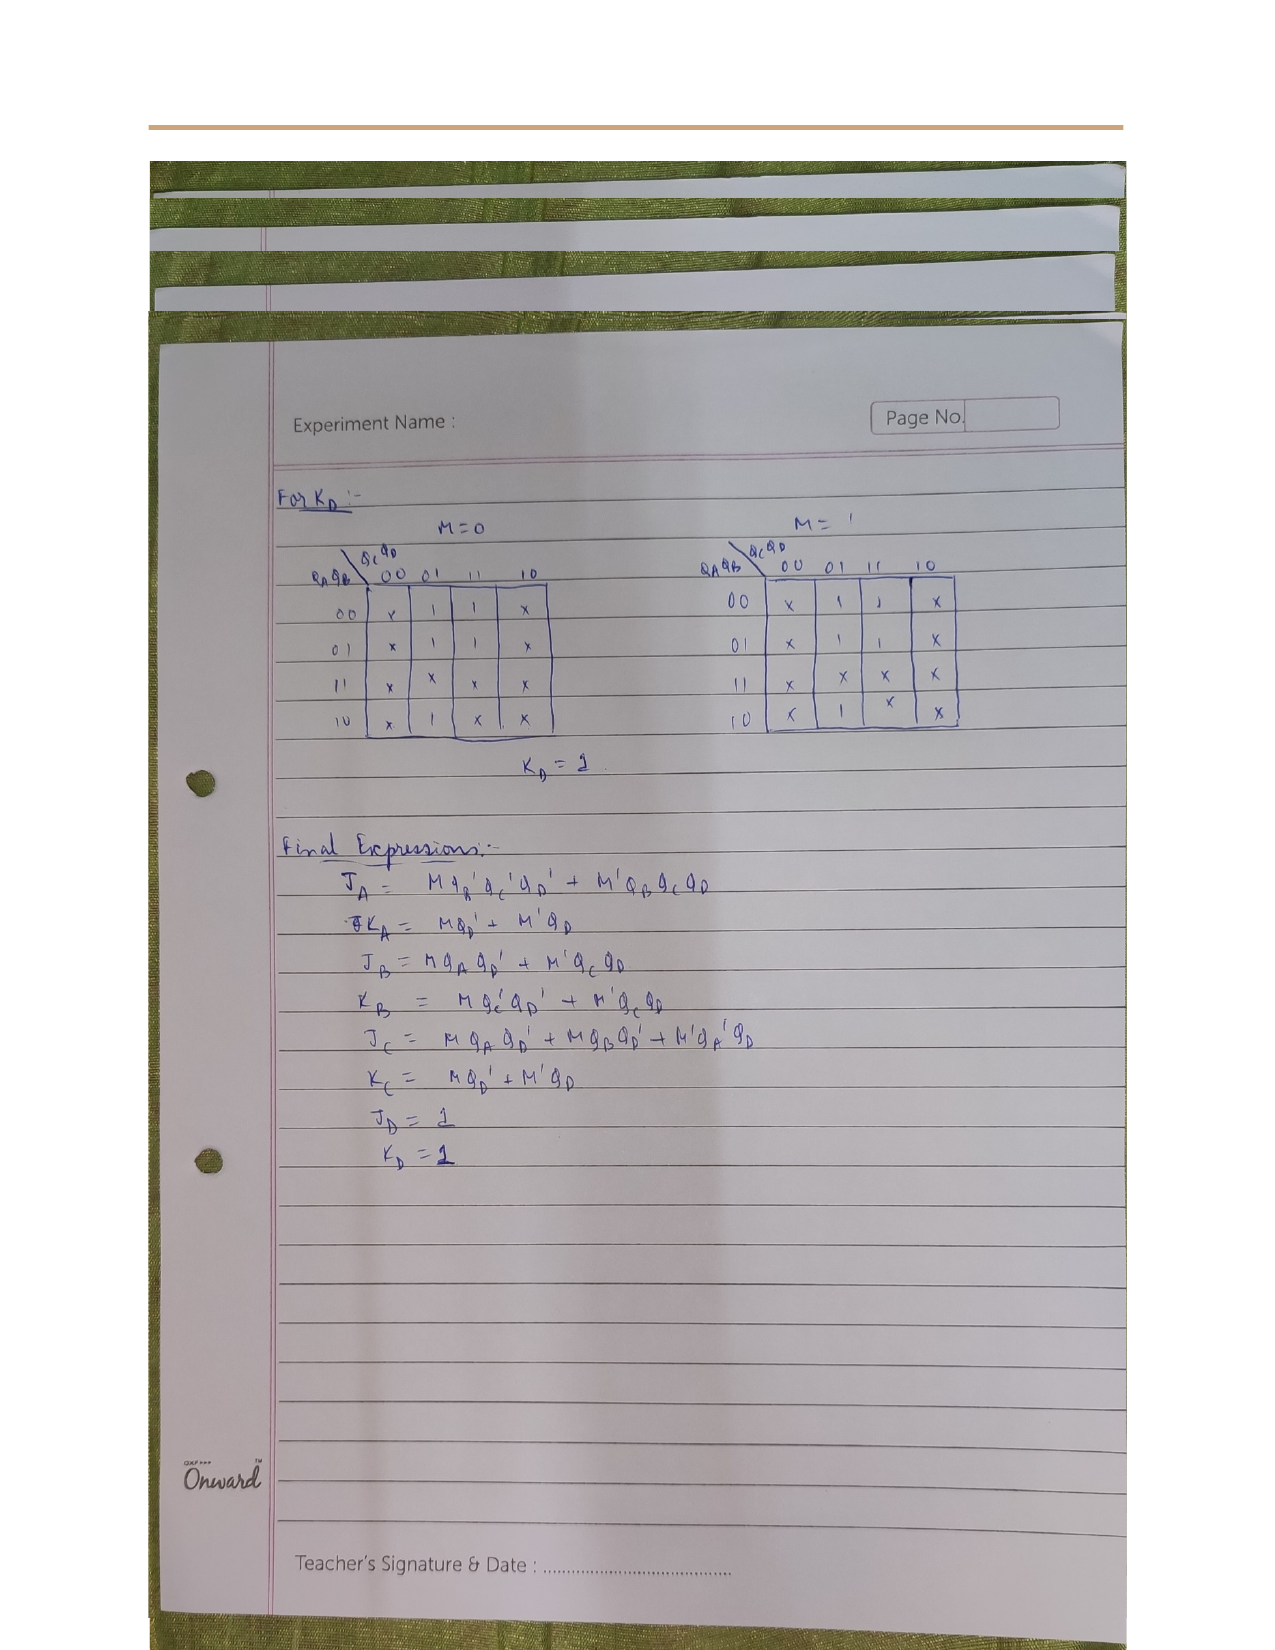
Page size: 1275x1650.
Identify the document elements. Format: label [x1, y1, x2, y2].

picture [148, 161, 1126, 1648]
picture [148, 125, 1124, 130]
